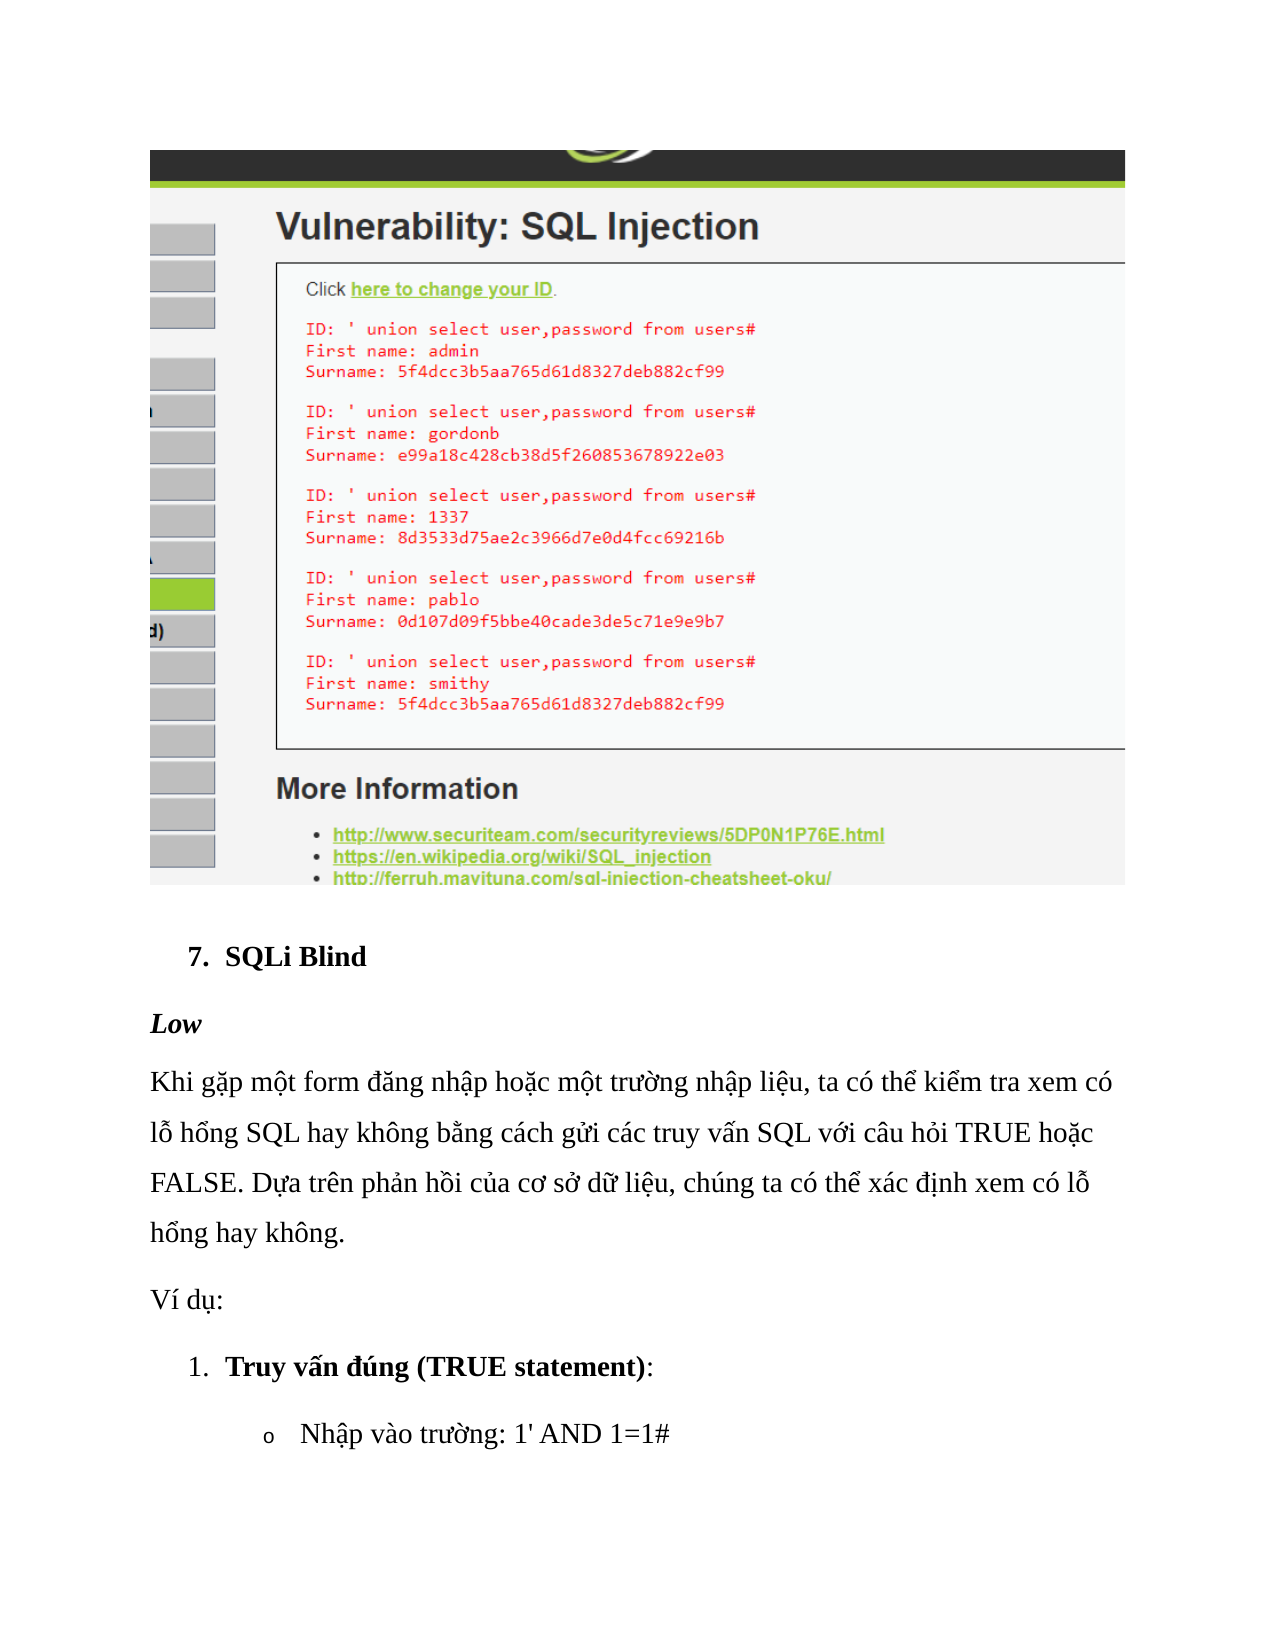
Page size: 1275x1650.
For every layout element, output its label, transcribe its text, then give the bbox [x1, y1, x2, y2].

text Ví dụ: [150, 1282, 1125, 1316]
picture [150, 150, 1125, 885]
subtitle Low [150, 1006, 1125, 1039]
list Nhập vào trường: 1' AND 1=1# [262, 1416, 1125, 1450]
list Truy vấn đúng (TRUE statement): [187, 1349, 1125, 1383]
text Khi gặp một form đăng nhập hoặc một trường nhập liệu, ta có thể kiểm tra xem có lỗ hổng SQL hay không bằng cách gửi các truy vấn SQL với câu hỏi TRUE hoặc FALSE. Dựa trên phản hồi của cơ sở dữ liệu, chúng ta có thể xác định xem có lỗ hổng hay không. [150, 1064, 1125, 1249]
subtitle SQLi Blind [187, 939, 1125, 972]
